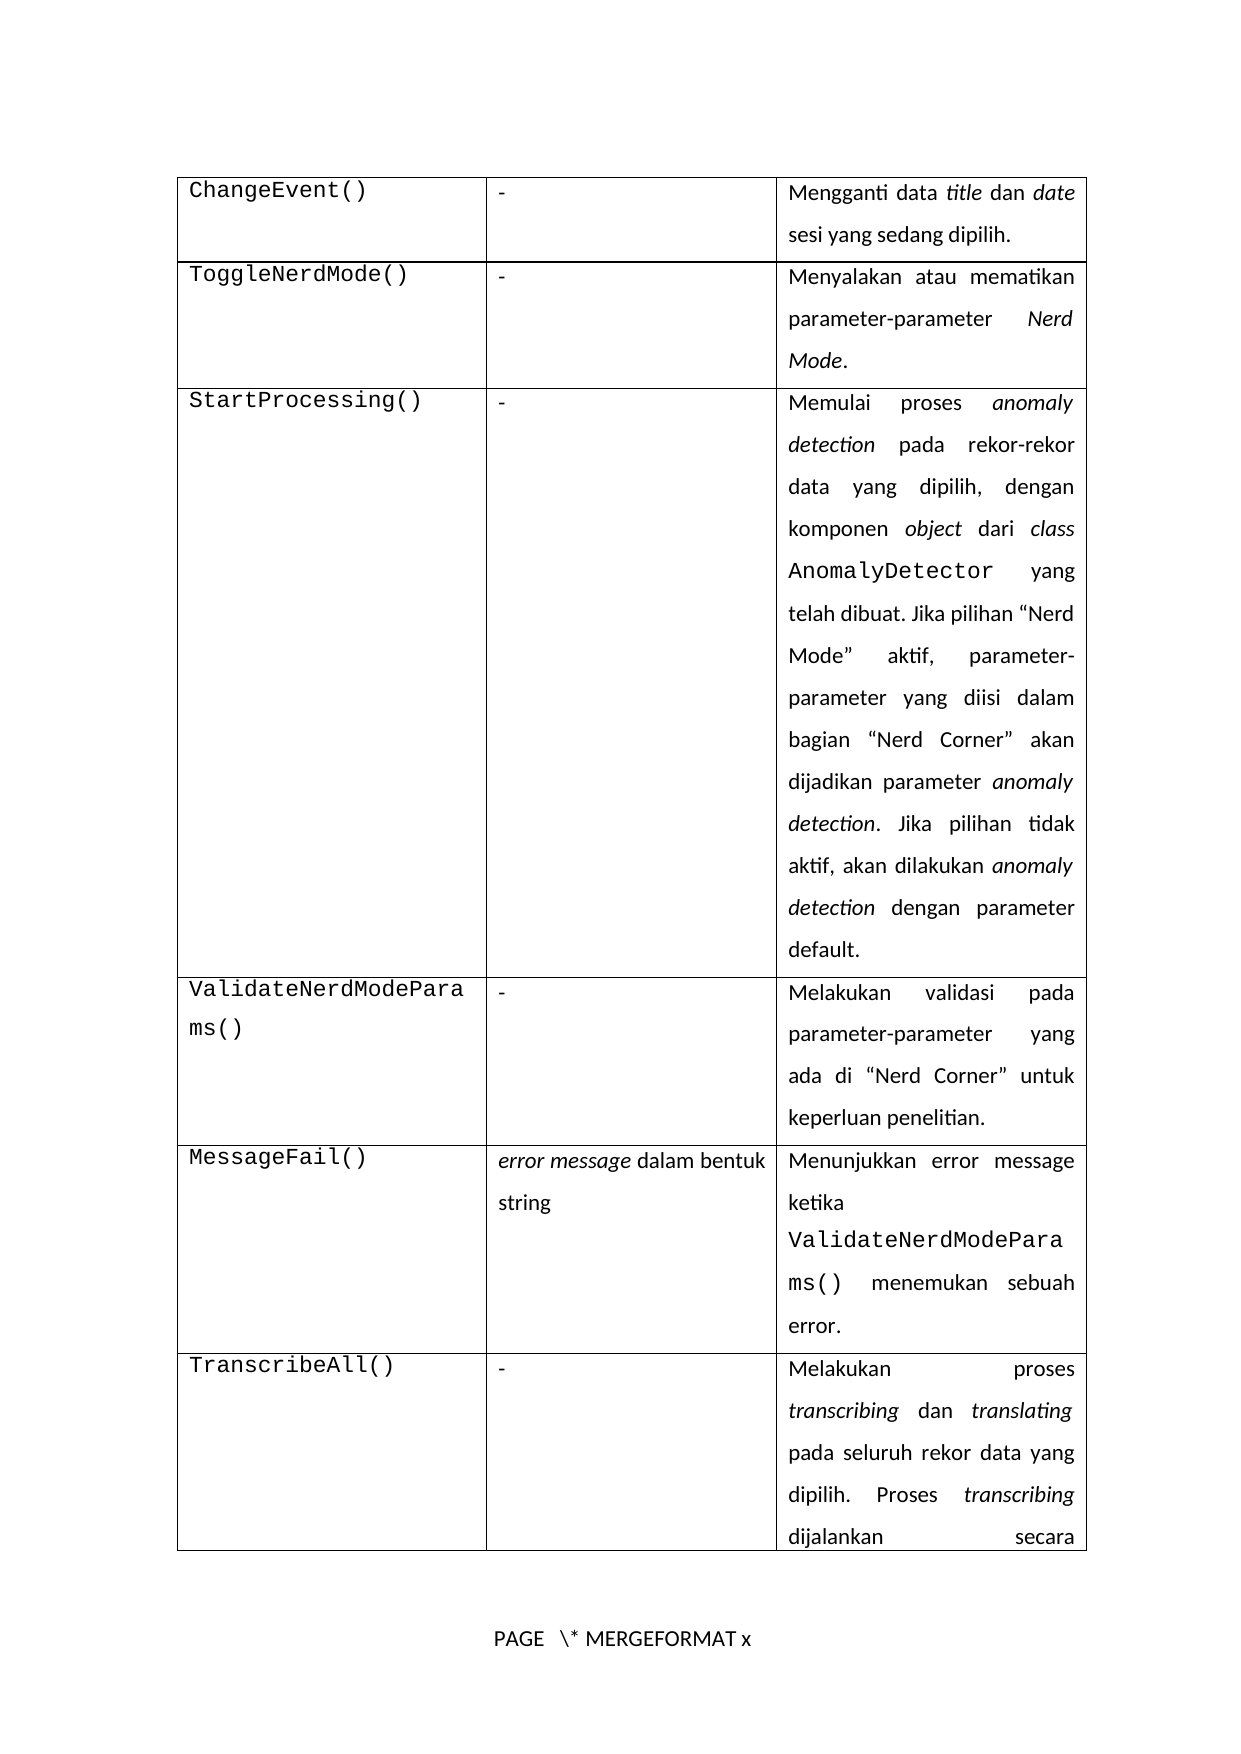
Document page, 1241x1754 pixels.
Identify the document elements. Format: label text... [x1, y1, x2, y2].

table_cell Mengganti data title dan date sesi yang sedang dipilih. [777, 178, 1086, 261]
table_cell Menyalakan atau mematikan parameter-parameter Nerd Mode. [777, 263, 1086, 387]
table_cell MessageFail() [178, 1146, 486, 1353]
table_cell - [487, 178, 776, 261]
table_cell StartProcessing() [178, 389, 486, 977]
table_cell error message dalam bentuk string [487, 1146, 776, 1353]
table_cell Memulai proses anomaly detection pada rekor-rekor data yang dipilih, dengan komponen object dari class AnomalyDetector yang telah dibuat. Jika pilihan “Nerd Mode” aktif, parameter-parameter yang diisi dalam bagian “Nerd Corner” akan dijadikan parameter anomaly detection. Jika pilihan tidak aktif, akan dilakukan anomaly detection dengan parameter default. [777, 389, 1086, 977]
table_cell - [487, 1354, 776, 1550]
table_cell Menunjukkan error message ketika ValidateNerdModeParams() menemukan sebuah error. [777, 1146, 1086, 1353]
table_cell TranscribeAll() [178, 1354, 486, 1550]
table_cell - [487, 389, 776, 977]
table_cell - [487, 978, 776, 1145]
table_cell ChangeEvent() [178, 178, 486, 261]
table_cell ToggleNerdMode() [178, 263, 486, 387]
table_cell - [487, 263, 776, 387]
table_cell ValidateNerdModeParams() [178, 978, 486, 1145]
table_cell Melakukan validasi pada parameter-parameter yang ada di “Nerd Corner” untuk keperluan penelitian. [777, 978, 1086, 1145]
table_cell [777, 1354, 1086, 1550]
